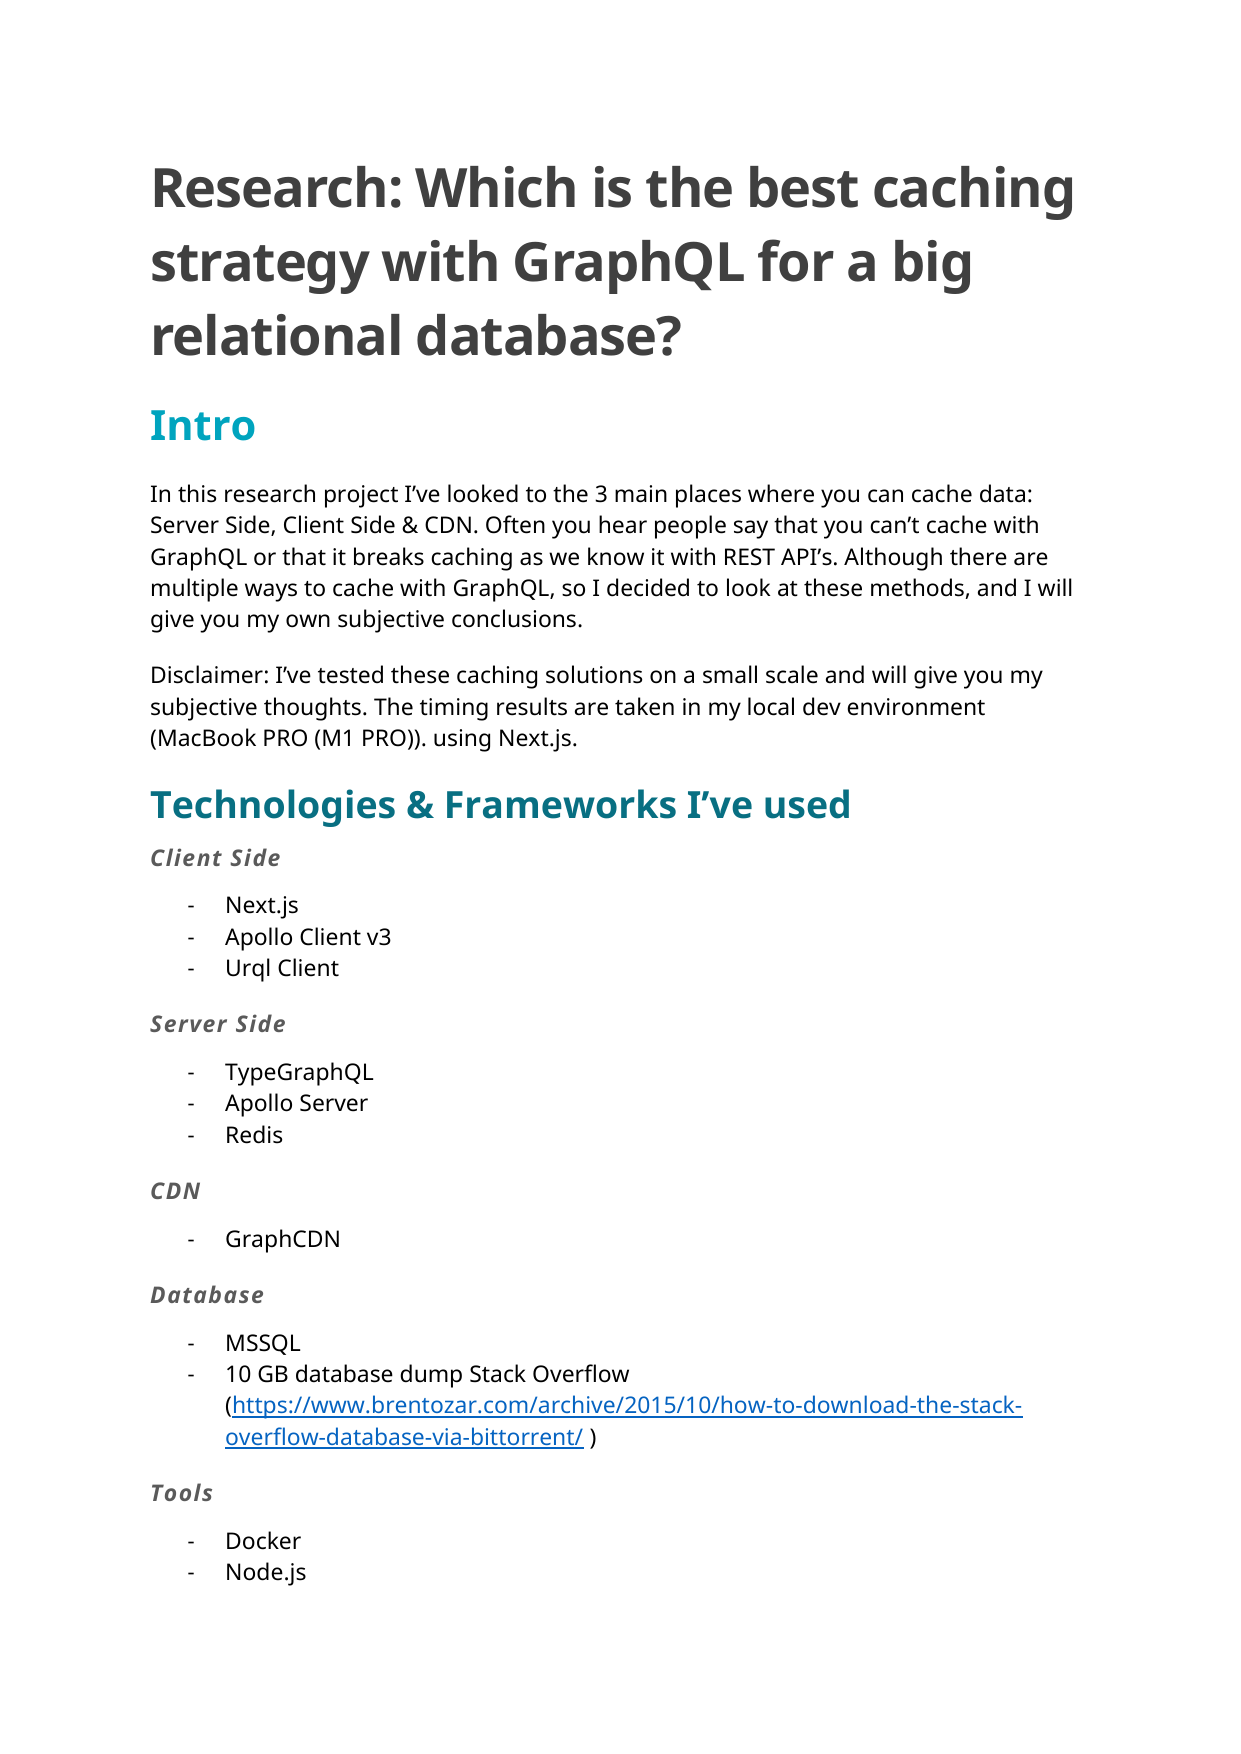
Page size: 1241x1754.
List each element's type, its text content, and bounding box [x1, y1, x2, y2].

subtitle Tools [150, 1477, 1090, 1508]
list Redis [187, 1119, 1090, 1150]
list Urql Client [187, 952, 1090, 983]
list Next.js [187, 889, 1090, 921]
subtitle CDN [150, 1175, 1090, 1206]
list GraphCDN [187, 1223, 1090, 1254]
text In this research project I’ve looked to the 3 main places where you can cache data: Server Side, Client Side & CDN. Often you hear people say that you can’t cache with GraphQL or that it breaks caching as we know it with REST API’s. Although there are multiple ways to cache with GraphQL, so I decided to look at these methods, and I will give you my own subjective conclusions. [150, 478, 1090, 634]
list 10 GB database dump Stack Overflow (https://www.brentozar.com/archive/2015/10/how-to-download-the-stack-overflow-database-via-bittorrent/ ) [187, 1358, 1090, 1452]
list Apollo Client v3 [187, 921, 1090, 952]
subtitle Technologies & Frameworks I’ve used [150, 778, 1090, 829]
list Node.js [187, 1556, 1090, 1587]
list TypeGraphQL [187, 1056, 1090, 1087]
subtitle Client Side [150, 842, 1090, 873]
subtitle Database [150, 1279, 1090, 1310]
list Apollo Server [187, 1087, 1090, 1119]
subtitle Intro [150, 396, 1090, 453]
list MSSQL [187, 1327, 1090, 1358]
list Docker [187, 1525, 1090, 1556]
text Disclaimer: I’ve tested these caching solutions on a small scale and will give you my subjective thoughts. The timing results are taken in my local dev environment (MacBook PRO (M1 PRO)). using Next.js. [150, 659, 1090, 753]
subtitle Server Side [150, 1008, 1090, 1039]
title Research: Which is the best caching strategy with GraphQL for a big relational database? [150, 150, 1090, 371]
